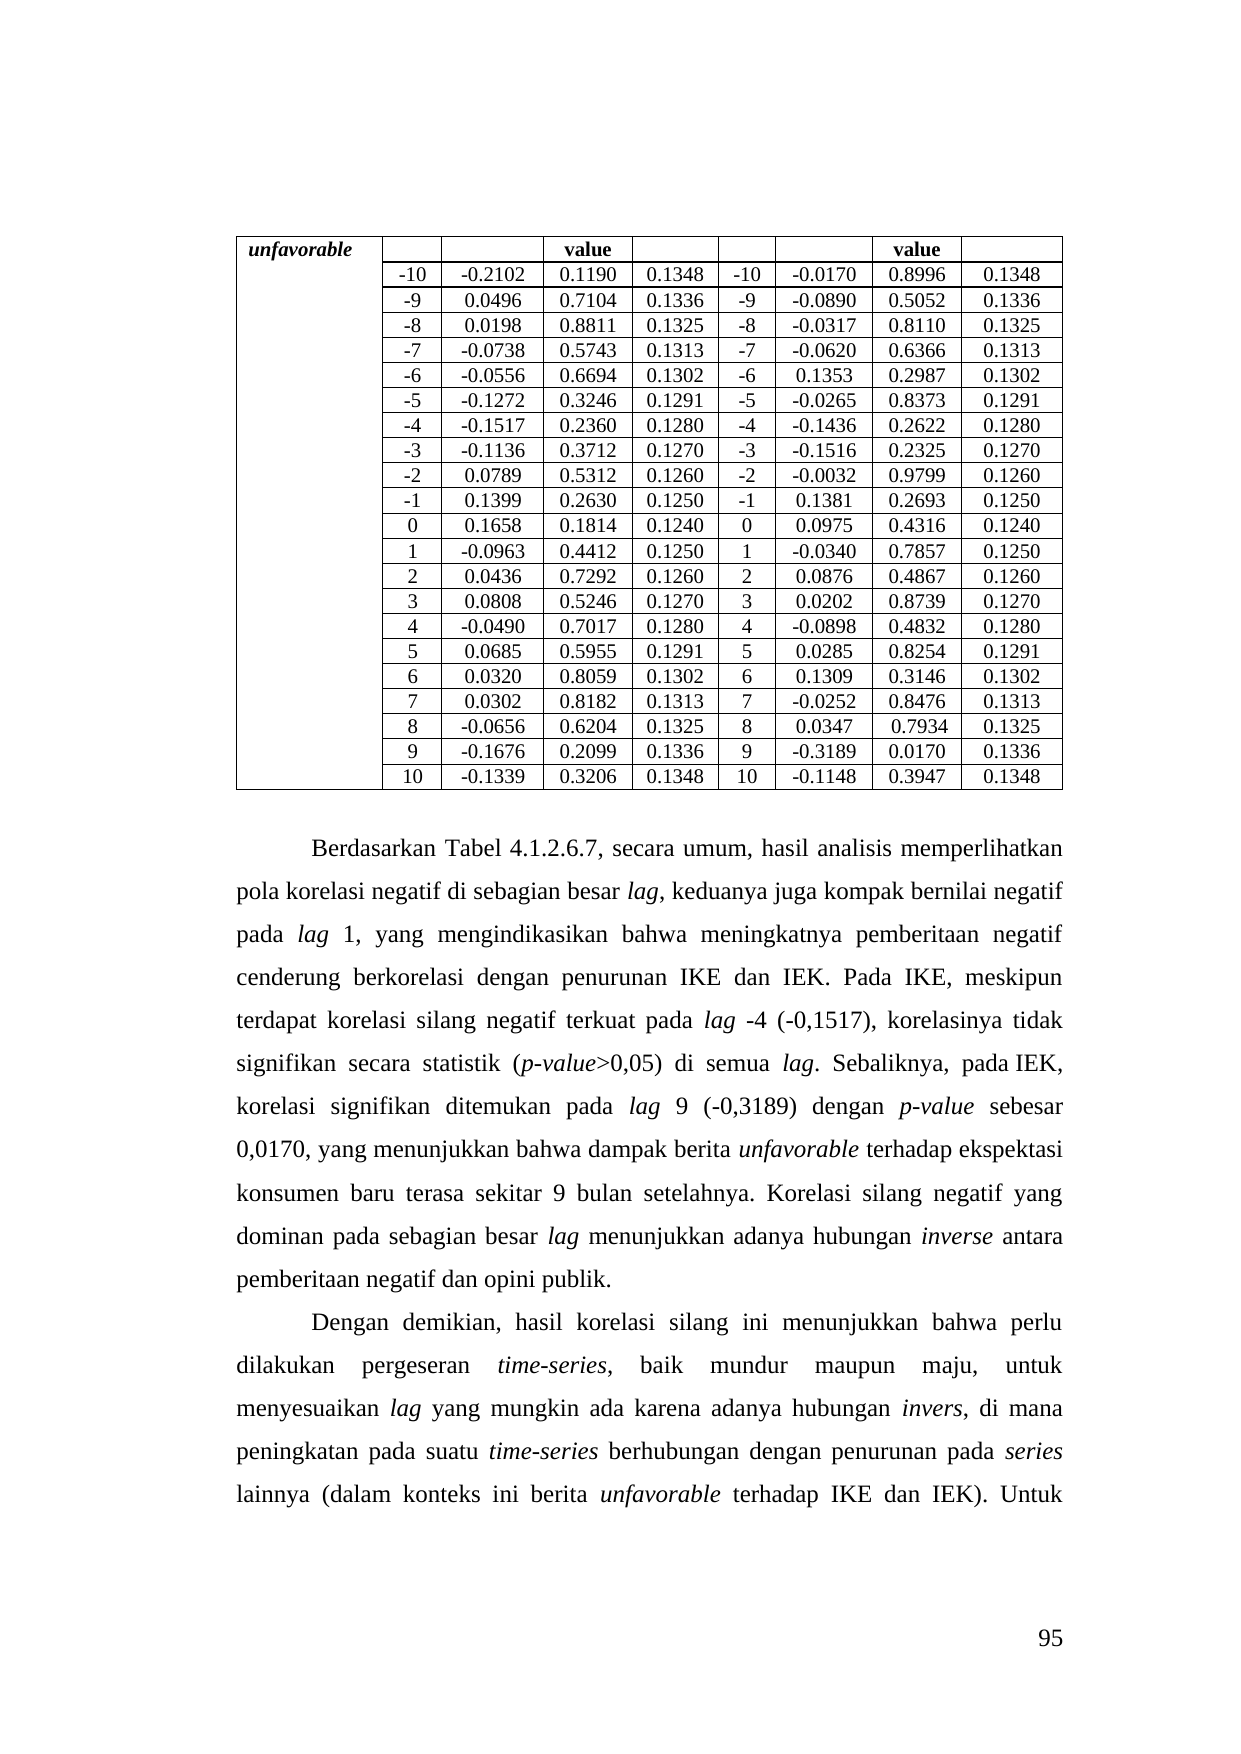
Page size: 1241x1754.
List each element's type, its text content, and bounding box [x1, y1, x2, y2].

table_cell 0.4867 [873, 564, 961, 588]
table_cell -10 [383, 263, 441, 286]
table_cell 0.0789 [442, 463, 543, 487]
table_cell 0.1381 [776, 488, 872, 512]
table_cell 0.8373 [873, 388, 961, 412]
table_cell 7 [719, 689, 775, 713]
table_cell 0.1313 [633, 338, 718, 362]
table_cell 0.1260 [633, 564, 718, 588]
table_cell -9 [719, 288, 775, 312]
table_cell 0.5246 [544, 589, 632, 613]
table_cell -7 [719, 338, 775, 362]
table_cell 0.2622 [873, 413, 961, 437]
table_cell 0.0320 [442, 664, 543, 688]
table_cell -0.1136 [442, 438, 543, 462]
table_cell 0.1260 [962, 463, 1062, 487]
table_cell -2 [719, 463, 775, 487]
table_cell -0.0898 [776, 614, 872, 638]
table_cell 0.1270 [962, 438, 1062, 462]
table_cell -6 [383, 363, 441, 387]
table_cell 0.1280 [962, 614, 1062, 638]
table_cell 9 [719, 739, 775, 763]
table_cell 0.7017 [544, 614, 632, 638]
table_cell -0.0620 [776, 338, 872, 362]
table_cell 0.7104 [544, 288, 632, 312]
table_cell 0.1313 [962, 338, 1062, 362]
table_cell 4 [383, 614, 441, 638]
table_cell 0.7857 [873, 539, 961, 563]
table_cell 0.1336 [633, 739, 718, 763]
table_cell 5 [719, 639, 775, 663]
table_cell 0.1658 [442, 514, 543, 537]
table_cell 0.1280 [633, 413, 718, 437]
table_cell 0.0347 [776, 714, 872, 738]
table_cell -0.0317 [776, 313, 872, 337]
table_cell Lag [383, 237, 441, 261]
table_cell 0.1348 [633, 765, 718, 788]
table_cell -0.0738 [442, 338, 543, 362]
table_cell 0.1260 [962, 564, 1062, 588]
table_cell 0.4832 [873, 614, 961, 638]
table_cell -1 [383, 488, 441, 512]
table_cell -2 [383, 463, 441, 487]
table_cell 0.1240 [633, 514, 718, 537]
table_cell 0.8059 [544, 664, 632, 688]
table_cell 0.1309 [776, 664, 872, 688]
table_cell 0.8739 [873, 589, 961, 613]
table_cell P-value [873, 237, 961, 261]
table_cell 0.8254 [873, 639, 961, 663]
table_cell 0.2360 [544, 413, 632, 437]
table_cell 0 [383, 514, 441, 537]
table_cell -0.0265 [776, 388, 872, 412]
table_cell -0.1436 [776, 413, 872, 437]
table_cell 0.1336 [962, 288, 1062, 312]
table_cell 6 [383, 664, 441, 688]
table_cell -0.0656 [442, 714, 543, 738]
table_cell 0.4412 [544, 539, 632, 563]
table_cell 0.0808 [442, 589, 543, 613]
table_cell 0.2693 [873, 488, 961, 512]
table_cell Coef. [776, 237, 872, 261]
table_cell 0.1302 [633, 363, 718, 387]
table_cell Berita unfavorable [237, 237, 382, 788]
table_cell 0.1353 [776, 363, 872, 387]
table_cell -0.1272 [442, 388, 543, 412]
table_cell 0.5312 [544, 463, 632, 487]
table_cell 0.2099 [544, 739, 632, 763]
table_cell -0.0032 [776, 463, 872, 487]
table_cell 10 [383, 765, 441, 788]
table_cell 8 [383, 714, 441, 738]
table_cell Std.er [962, 237, 1062, 261]
table_cell 0.1190 [544, 263, 632, 286]
table_cell 0.1325 [962, 714, 1062, 738]
table_cell 0.0302 [442, 689, 543, 713]
table_cell 0.8996 [873, 263, 961, 286]
table_cell 0.0170 [873, 739, 961, 763]
table_cell 0.9799 [873, 463, 961, 487]
table_cell 0.1313 [633, 689, 718, 713]
table_cell 0.5052 [873, 288, 961, 312]
table_cell 0.1291 [962, 639, 1062, 663]
table_cell 0.1250 [962, 539, 1062, 563]
table_cell 0.1348 [962, 263, 1062, 286]
table_cell -0.0890 [776, 288, 872, 312]
table_cell 0.2630 [544, 488, 632, 512]
table_cell 0.0685 [442, 639, 543, 663]
table_cell 0.8182 [544, 689, 632, 713]
table_cell -1 [719, 488, 775, 512]
table_cell -8 [383, 313, 441, 337]
table_cell -0.0556 [442, 363, 543, 387]
table_cell -3 [383, 438, 441, 462]
table_cell -0.1517 [442, 413, 543, 437]
table_cell 3 [383, 589, 441, 613]
table_cell P-value [544, 237, 632, 261]
table_cell -0.1676 [442, 739, 543, 763]
table_cell 0.1250 [633, 539, 718, 563]
table_cell 0.1280 [962, 413, 1062, 437]
table_cell 0.2325 [873, 438, 961, 462]
table_cell -4 [719, 413, 775, 437]
table_cell 0.1302 [962, 363, 1062, 387]
table_cell 0.1270 [633, 438, 718, 462]
table_cell Lag [719, 237, 775, 261]
table_cell -5 [719, 388, 775, 412]
table_cell 0.8110 [873, 313, 961, 337]
table_cell Std.er [633, 237, 718, 261]
table_cell -0.3189 [776, 739, 872, 763]
table_cell -0.1148 [776, 765, 872, 788]
table_cell 0.1325 [633, 714, 718, 738]
table_cell Coef. [442, 237, 543, 261]
table_cell 0.5955 [544, 639, 632, 663]
table_cell 0.2987 [873, 363, 961, 387]
table_cell 4 [719, 614, 775, 638]
table_cell 0.1302 [962, 664, 1062, 688]
table_cell 0.0975 [776, 514, 872, 537]
table_cell -9 [383, 288, 441, 312]
table_cell 0.7292 [544, 564, 632, 588]
table_cell 0.3712 [544, 438, 632, 462]
table_cell 0.6204 [544, 714, 632, 738]
table_cell -0.1339 [442, 765, 543, 788]
table_cell -0.0252 [776, 689, 872, 713]
table_cell 0.0496 [442, 288, 543, 312]
table_cell 0.1399 [442, 488, 543, 512]
table_cell 0.7934 [873, 714, 961, 738]
table_cell -10 [719, 263, 775, 286]
table_cell -7 [383, 338, 441, 362]
table_cell 0.1325 [962, 313, 1062, 337]
table_cell -3 [719, 438, 775, 462]
table_cell 10 [719, 765, 775, 788]
table_cell 3 [719, 589, 775, 613]
table_cell 0.0202 [776, 589, 872, 613]
table_cell 0.1291 [633, 639, 718, 663]
table_cell 1 [719, 539, 775, 563]
table_cell 5 [383, 639, 441, 663]
table_cell 0.5743 [544, 338, 632, 362]
table_cell 0.1336 [962, 739, 1062, 763]
table_cell 0.1814 [544, 514, 632, 537]
table_cell 2 [719, 564, 775, 588]
table_cell 0.3206 [544, 765, 632, 788]
table_cell 0.1348 [633, 263, 718, 286]
table_cell -4 [383, 413, 441, 437]
table_cell 0.1280 [633, 614, 718, 638]
table_cell 0.1336 [633, 288, 718, 312]
table_cell 0.3246 [544, 388, 632, 412]
table_cell 1 [383, 539, 441, 563]
table_cell -6 [719, 363, 775, 387]
table_cell 0.1291 [962, 388, 1062, 412]
table_cell 0 [719, 514, 775, 537]
table_cell 0.3146 [873, 664, 961, 688]
table_cell 0.0876 [776, 564, 872, 588]
table_cell 8 [719, 714, 775, 738]
table_cell 0.1260 [633, 463, 718, 487]
table_cell 0.1250 [633, 488, 718, 512]
table_cell 6 [719, 664, 775, 688]
table_cell 0.1325 [633, 313, 718, 337]
table_cell -0.0963 [442, 539, 543, 563]
table_cell 0.1240 [962, 514, 1062, 537]
table_cell -5 [383, 388, 441, 412]
table_cell 0.1270 [962, 589, 1062, 613]
table_cell 0.1250 [962, 488, 1062, 512]
table_cell 0.8811 [544, 313, 632, 337]
table_cell 7 [383, 689, 441, 713]
table_cell -0.0490 [442, 614, 543, 638]
table_cell 0.1348 [962, 765, 1062, 788]
table_cell 0.1313 [962, 689, 1062, 713]
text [236, 1307, 1063, 1508]
table_cell -0.0170 [776, 263, 872, 286]
table_cell -0.1516 [776, 438, 872, 462]
table_cell 0.0285 [776, 639, 872, 663]
table_cell 2 [383, 564, 441, 588]
table_cell -0.2102 [442, 263, 543, 286]
table_cell 0.6694 [544, 363, 632, 387]
table_cell 0.4316 [873, 514, 961, 537]
table_cell 0.8476 [873, 689, 961, 713]
table_cell 0.6366 [873, 338, 961, 362]
table_cell -0.0340 [776, 539, 872, 563]
table_cell 0.1270 [633, 589, 718, 613]
table_cell 9 [383, 739, 441, 763]
table_cell 0.1302 [633, 664, 718, 688]
table_cell 0.3947 [873, 765, 961, 788]
table_cell 0.0198 [442, 313, 543, 337]
table_cell 0.0436 [442, 564, 543, 588]
table_cell 0.1291 [633, 388, 718, 412]
table_cell -8 [719, 313, 775, 337]
